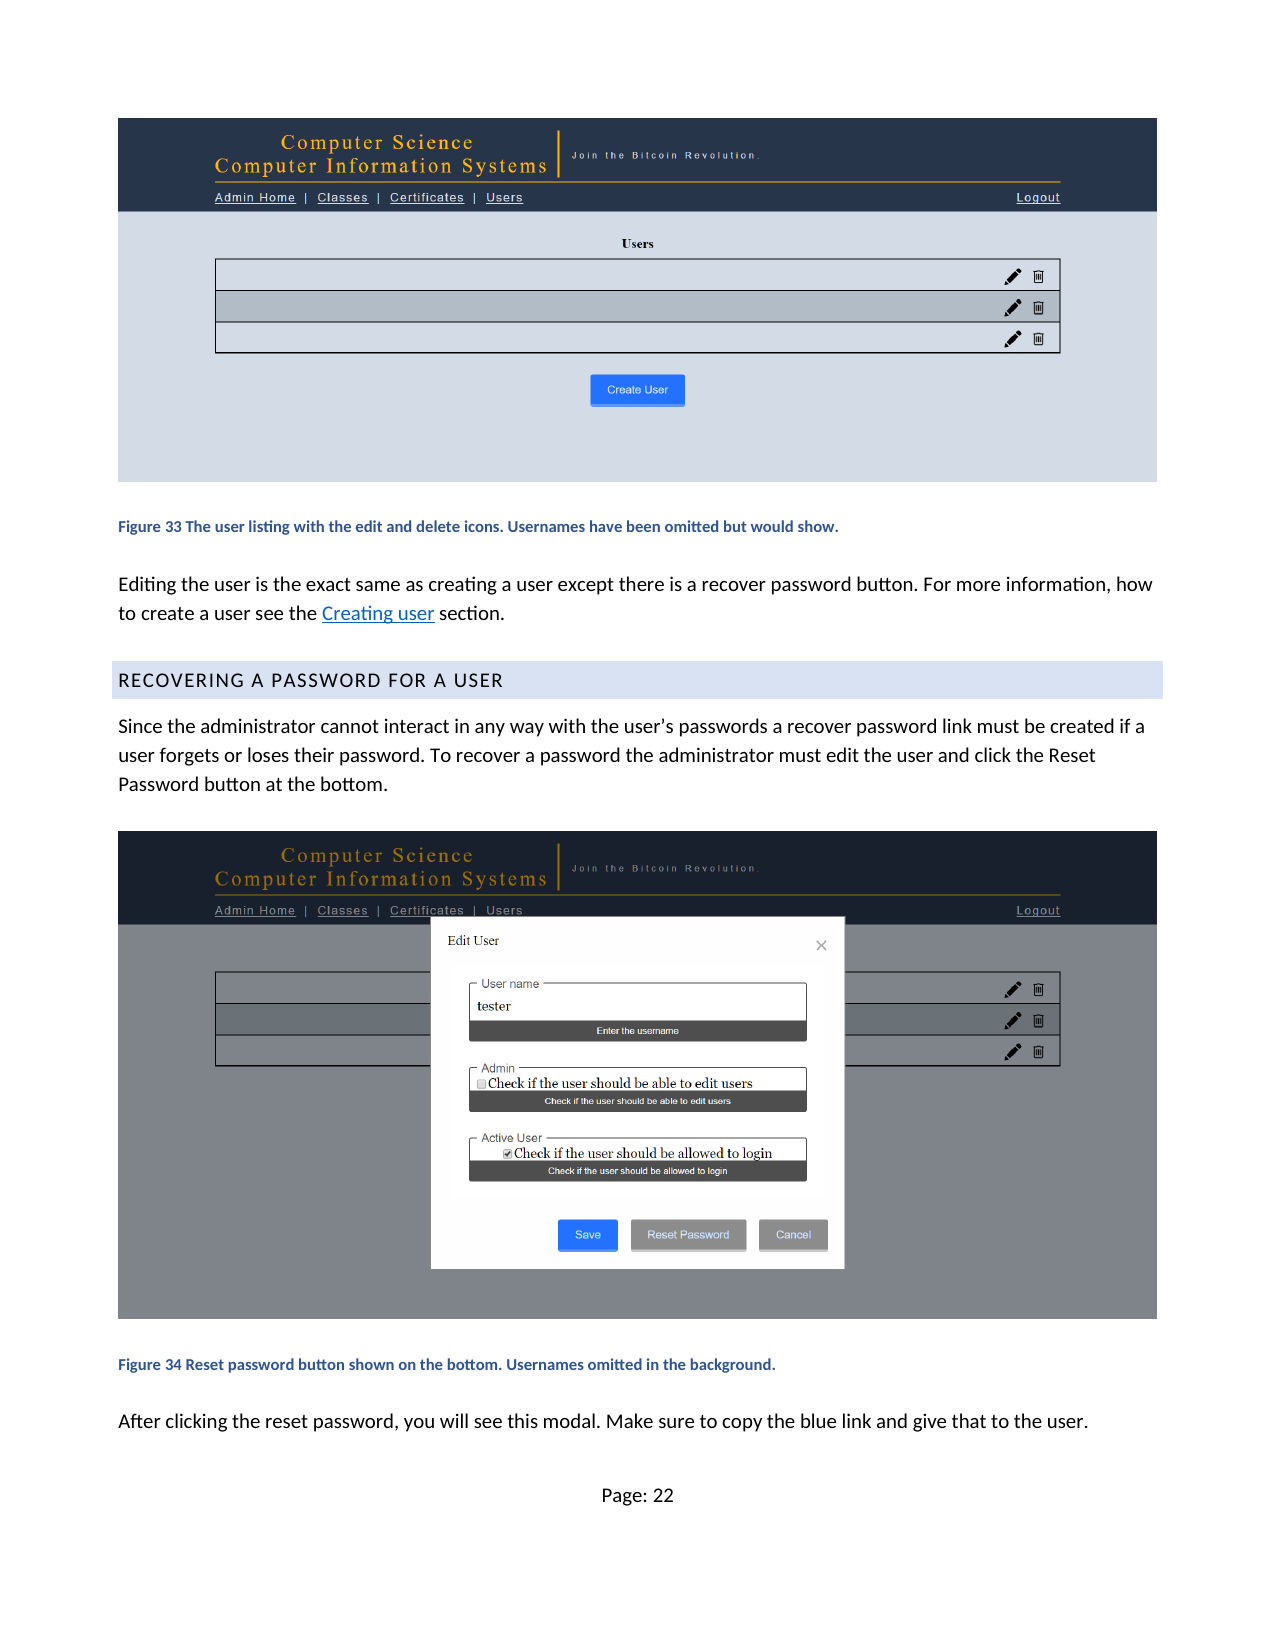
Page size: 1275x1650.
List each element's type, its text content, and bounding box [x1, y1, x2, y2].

picture [118, 118, 1157, 482]
text Editing the user is the exact same as creating a user except there is a recover password button. For more information, how to create a user see the Creating user section. [118, 571, 1157, 626]
picture [118, 831, 1157, 1319]
text Figure 33 The user listing with the edit and delete icons. Usernames have been omitted but would show. [118, 517, 1157, 537]
text Since the administrator cannot interact in any way with the user’s passwords a recover password link must be created if a user forgets or loses their password. To recover a password the administrator must edit the user and click the Reset Password button at the bottom. [118, 713, 1157, 797]
subtitle Recovering a password for a user [118, 667, 1157, 692]
text After clicking the reset password, you will see this modal. Make sure to copy the blue link and give that to the user. [118, 1409, 1157, 1434]
text Figure 34 Reset password button shown on the bottom. Usernames omitted in the background. [118, 1354, 1157, 1374]
